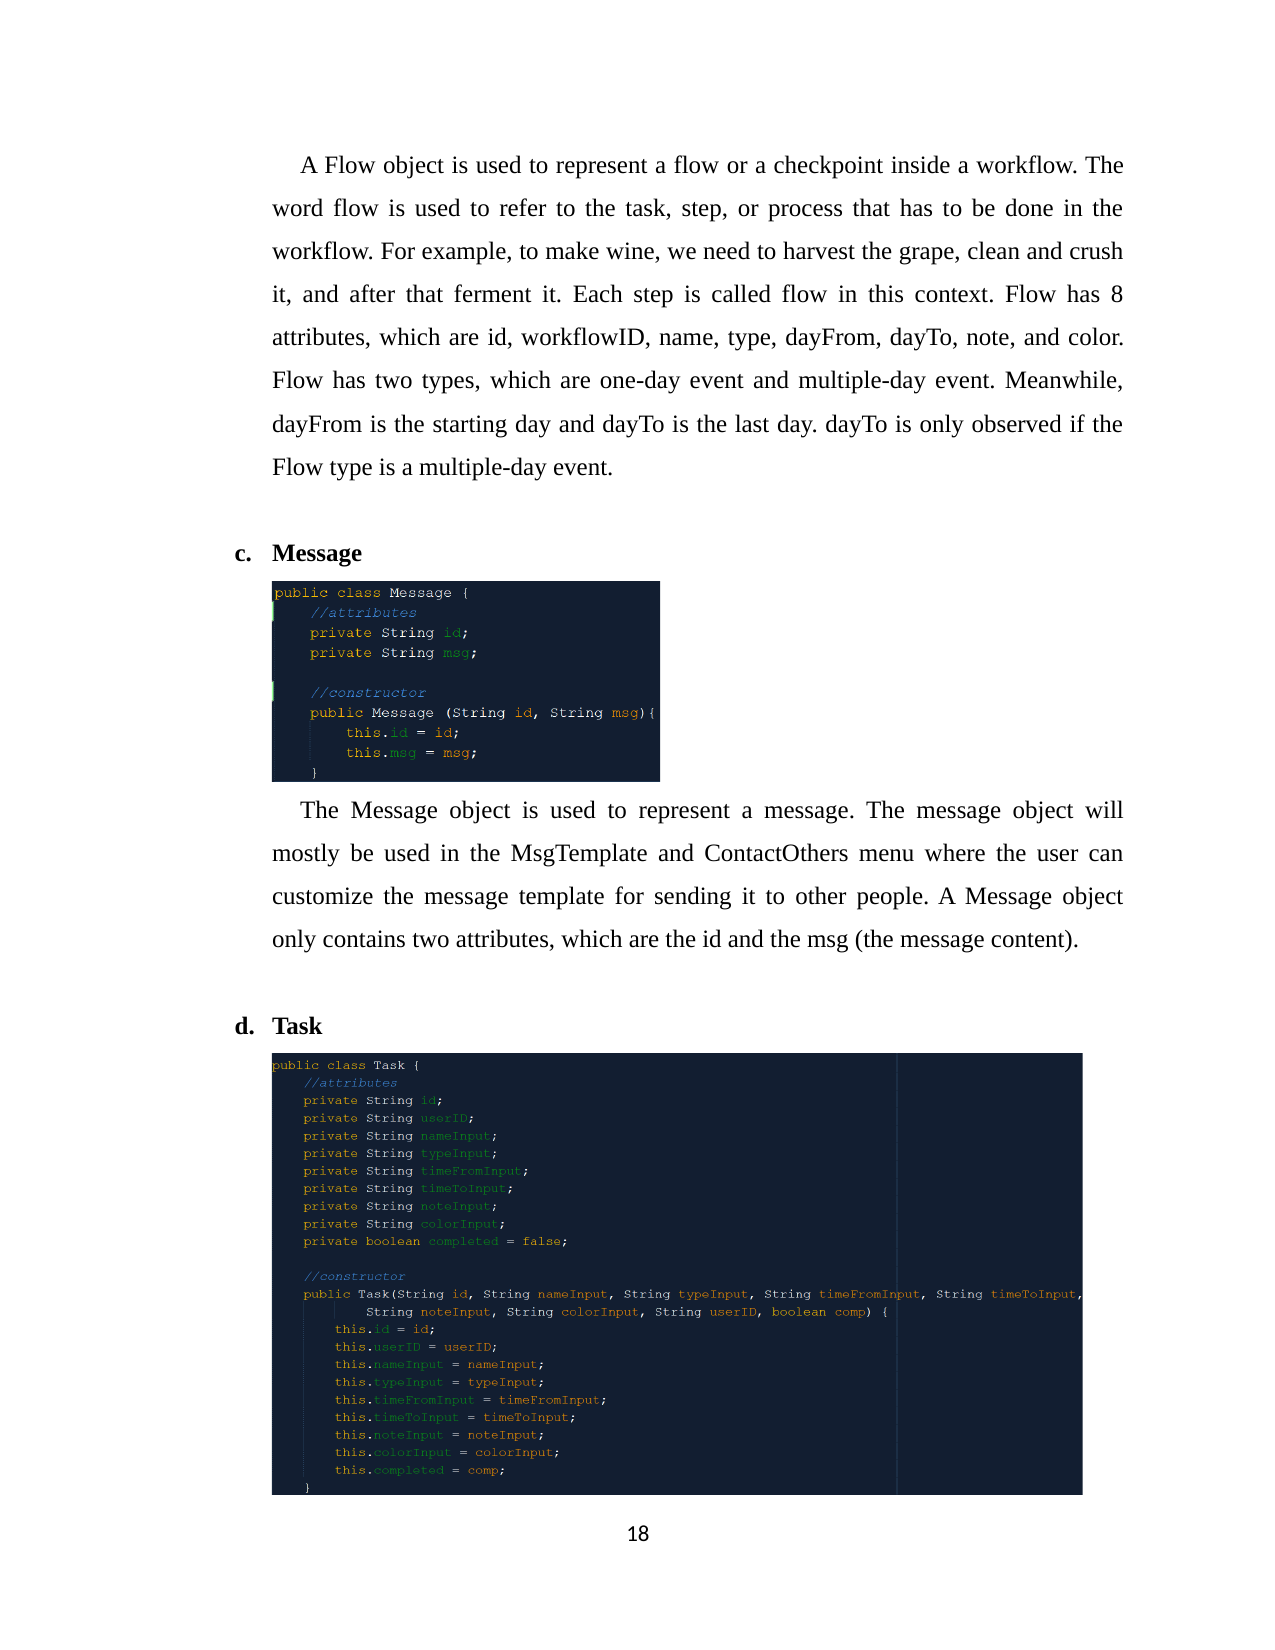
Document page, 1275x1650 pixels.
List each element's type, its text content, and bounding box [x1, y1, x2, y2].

list Task [234, 1011, 1125, 1039]
picture [271, 581, 661, 782]
list A Flow object is used to represent a flow or a checkpoint inside a workflow. The word flow is used to refer to the task, step, or process that has to be done in the workflow. For example, to make wine, we need to harvest the grape, clean and crush it, and after that ferment it. Each step is called flow in this context. Flow has 8 attributes, which are id, workflowID, name, type, dayFrom, dayTo, note, and color. Flow has two types, which are one-day event and multiple-day event. Meanwhile, dayFrom is the starting day and dayTo is the last day. dayTo is only observed if the Flow type is a multiple-day event. [272, 150, 1125, 481]
picture [271, 1053, 1083, 1495]
list The Message object is used to represent a message. The message object will mostly be used in the MsgTemplate and ContactOthers menu where the user can customize the message template for sending it to other people. A Message object only contains two attributes, which are the id and the msg (the message content). [272, 795, 1125, 953]
list Message [234, 538, 1125, 567]
